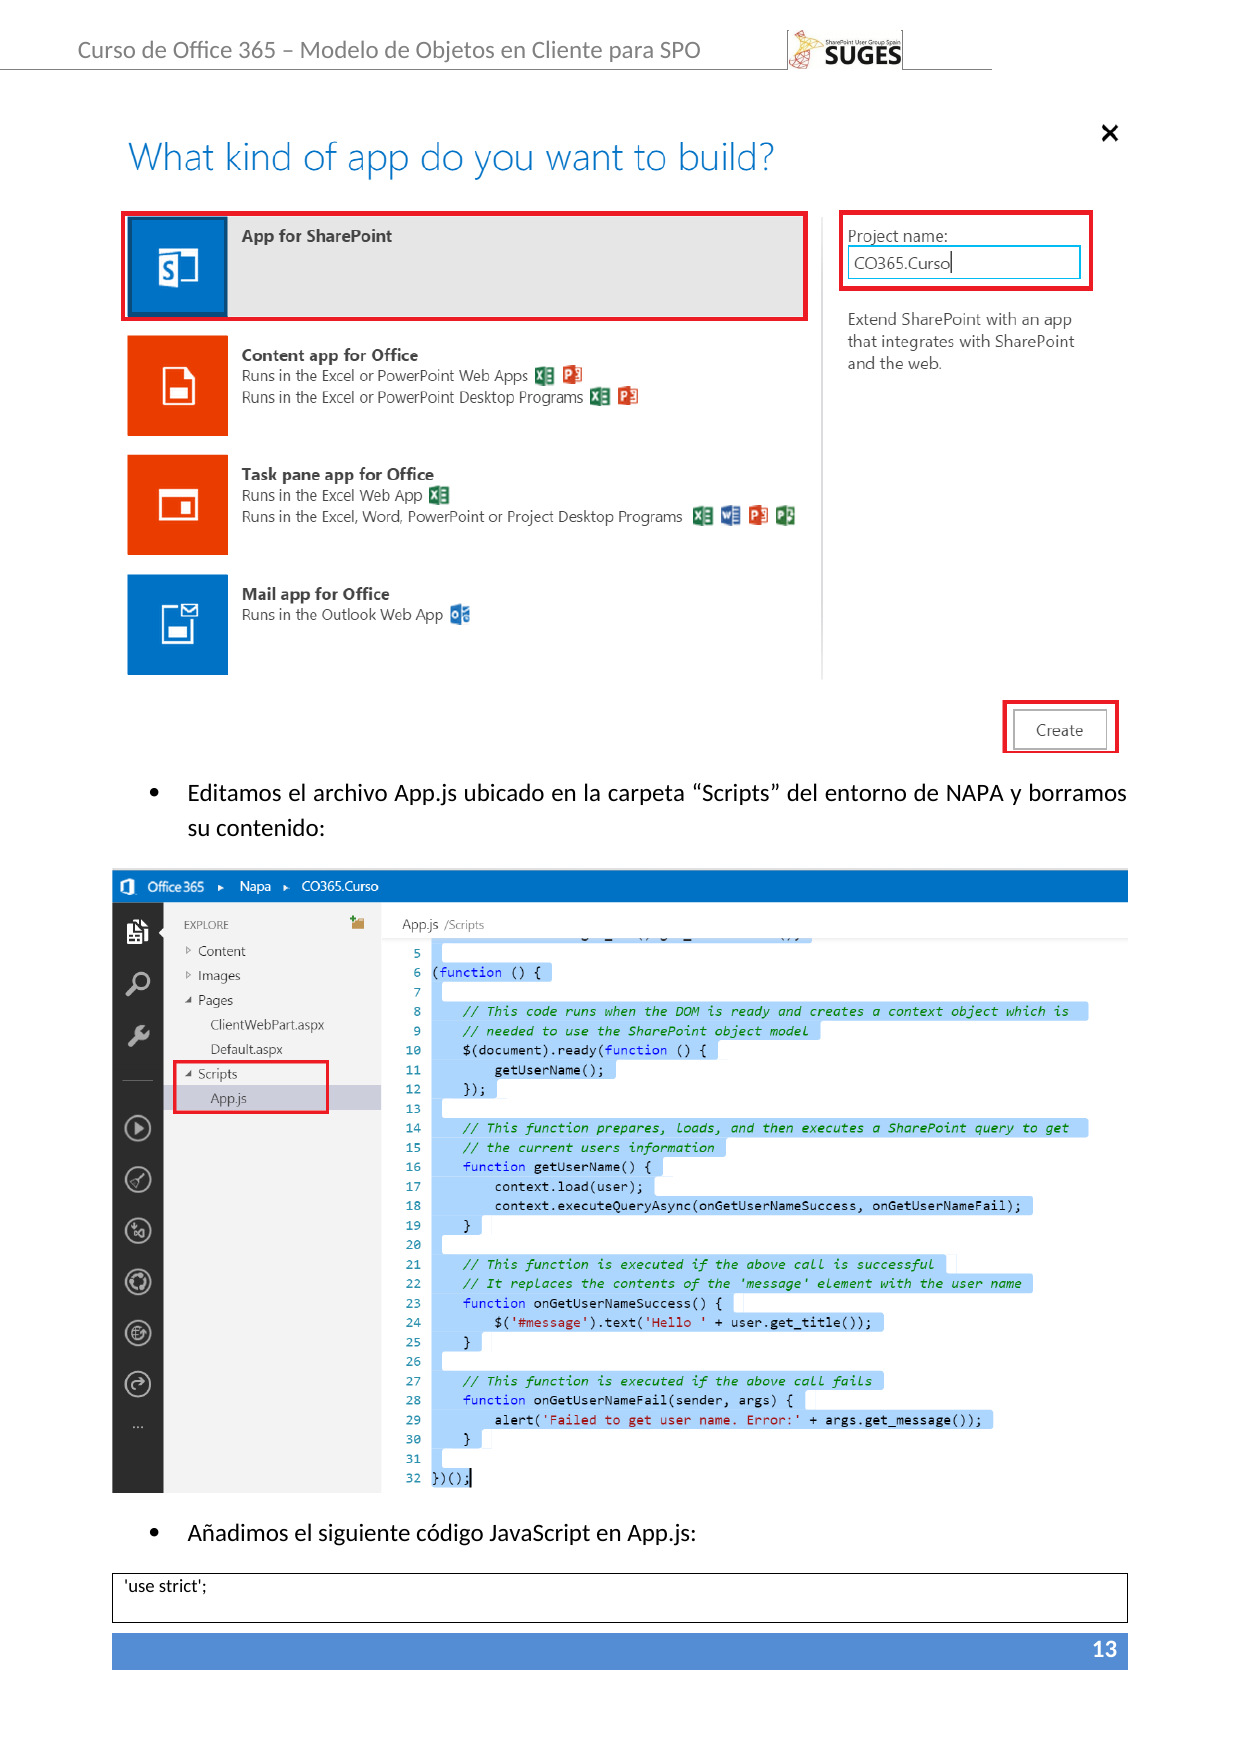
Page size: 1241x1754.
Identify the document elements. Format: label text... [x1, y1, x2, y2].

picture [112, 868, 1128, 1493]
list Añadimos el siguiente código JavaScript en App.js: [150, 1517, 1128, 1548]
picture [112, 118, 1128, 753]
list Editamos el archivo App.js ubicado en la carpeta “Scripts” del entorno de NAPA y borramos su contenido: [150, 778, 1128, 843]
picture [788, 30, 901, 69]
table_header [113, 1574, 1127, 1622]
